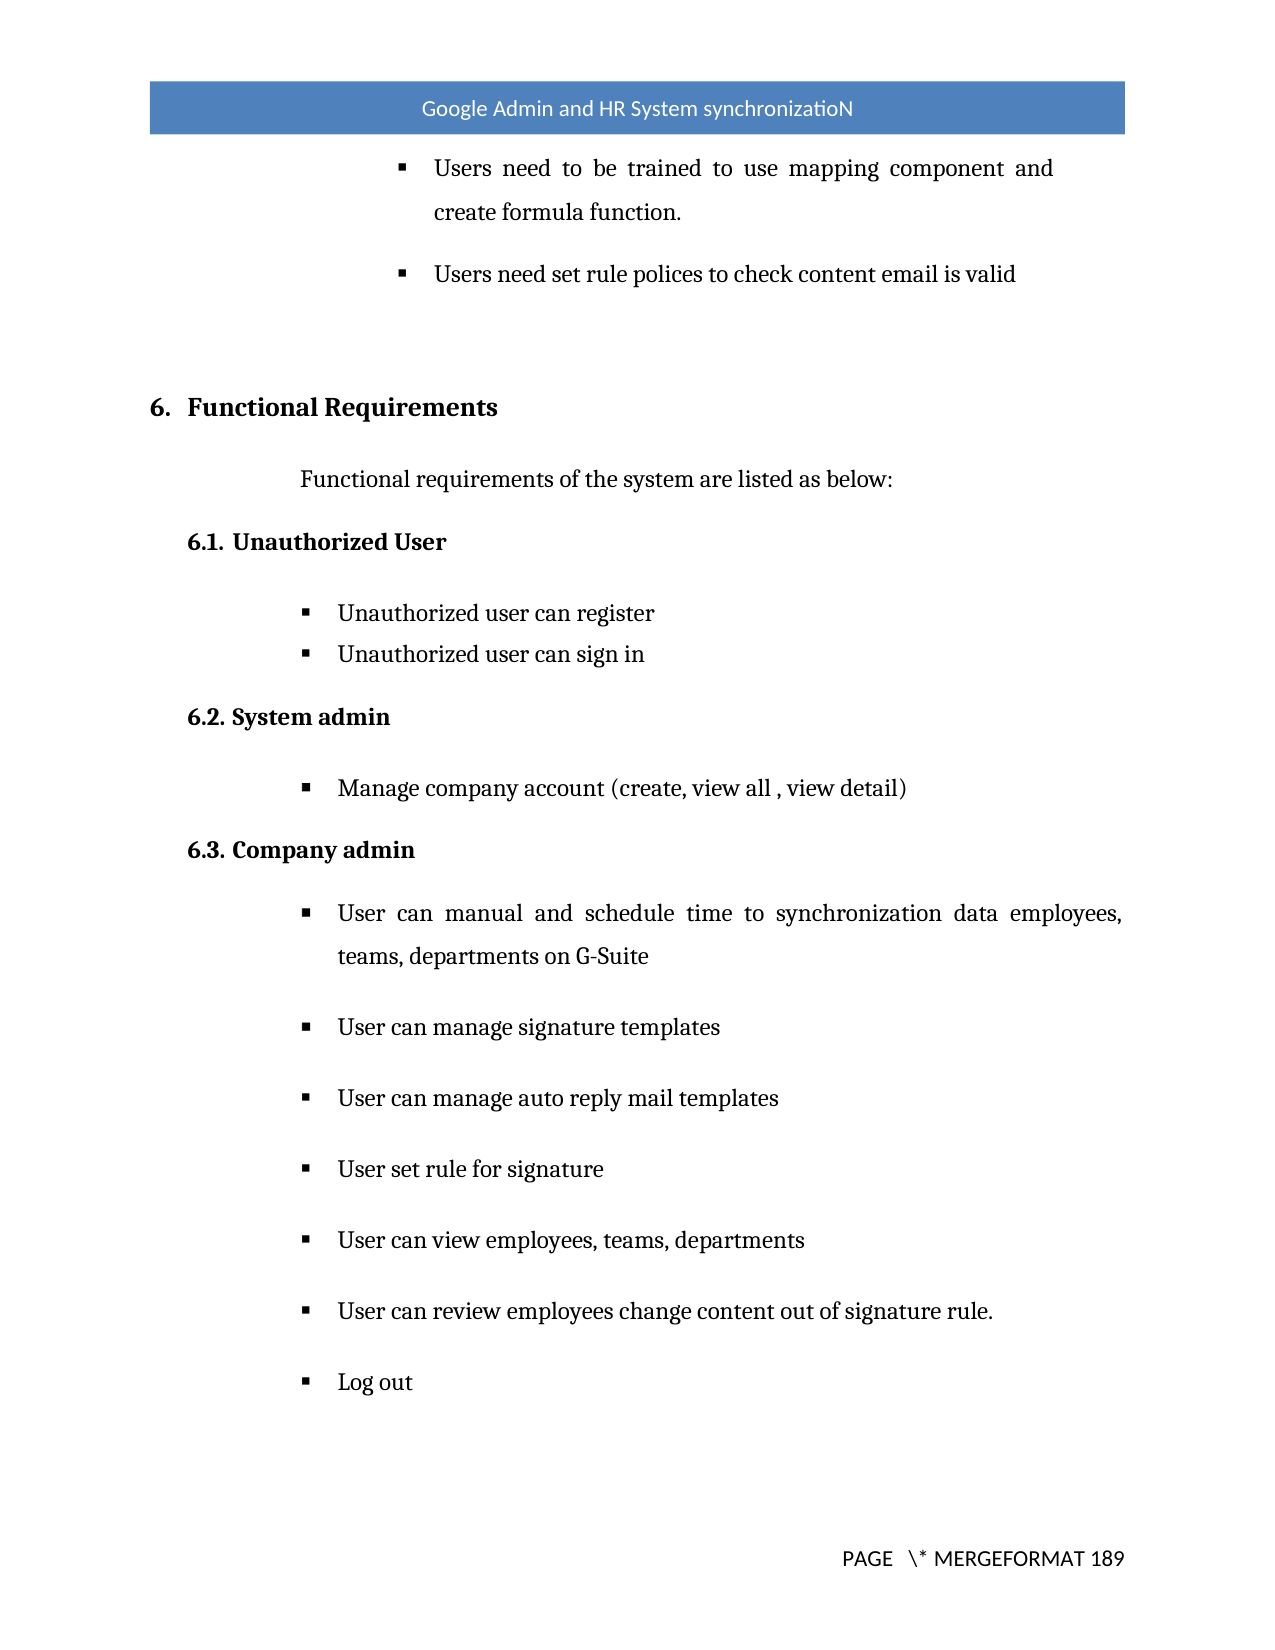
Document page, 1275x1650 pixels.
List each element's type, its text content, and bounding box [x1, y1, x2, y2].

list User can review employees change content out of signature rule. [300, 1292, 1123, 1330]
subtitle Unauthorized User [187, 523, 1125, 561]
list User can manage auto reply mail templates [300, 1079, 1123, 1117]
list Unauthorized user can register [300, 594, 1125, 632]
list Users need to be trained to use mapping component and create formula function. [396, 150, 1055, 231]
subtitle System admin [187, 698, 1125, 736]
list Manage company account (create, view all , view detail) [300, 769, 1123, 807]
list User set rule for signature [300, 1151, 1123, 1188]
subtitle Company admin [187, 832, 1125, 869]
text Functional requirements of the system are listed as below: [269, 461, 1123, 498]
list Log out [300, 1363, 1123, 1401]
list User can view employees, teams, departments [300, 1221, 1123, 1259]
list Unauthorized user can sign in [300, 636, 1125, 673]
list User can manage signature templates [300, 1009, 1123, 1046]
subtitle Functional Requirements [150, 389, 1125, 427]
list Users need set rule polices to check content email is valid [396, 256, 1055, 293]
list User can manual and schedule time to synchronization data employees, teams, departments on G-Suite [300, 894, 1123, 975]
